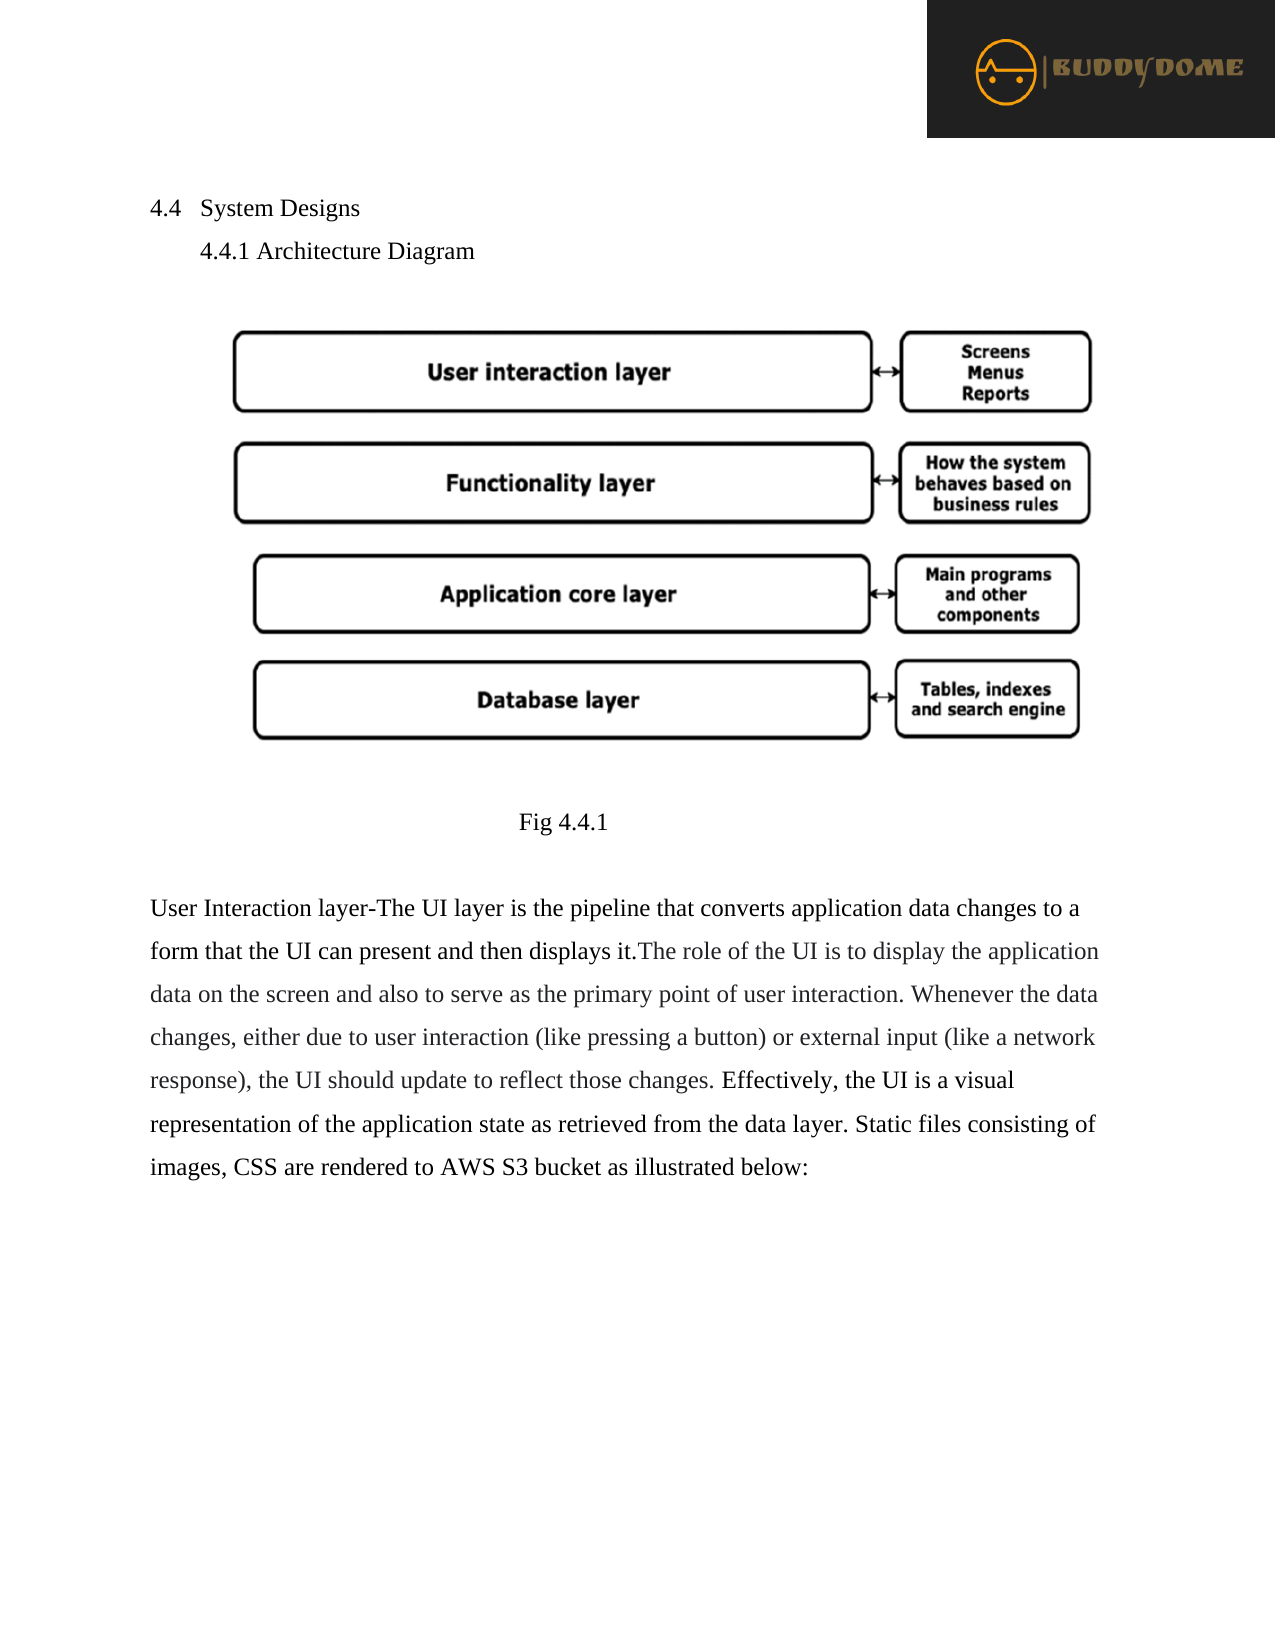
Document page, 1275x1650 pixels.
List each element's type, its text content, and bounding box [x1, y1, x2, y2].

text 4.4.1 Architecture Diagram [150, 236, 1125, 265]
picture [927, 0, 1275, 138]
text 4.4 System Designs [150, 193, 1125, 222]
picture [206, 322, 1106, 750]
text User Interaction layer-The UI layer is the pipeline that converts application data changes to a form that the UI can present and then displays it.The role of the UI is to display the application data on the screen and also to serve as the primary point of user interaction. Whenever the data changes, either due to user interaction (like pressing a button) or external input (like a network response), the UI should update to reflect those changes. Effectively, the UI is a visual representation of the application state as retrieved from the data layer. Static files consisting of images, CSS are rendered to AWS S3 bucket as illustrated below: [150, 893, 1125, 1181]
text Fig 4.4.1 [150, 807, 1125, 836]
